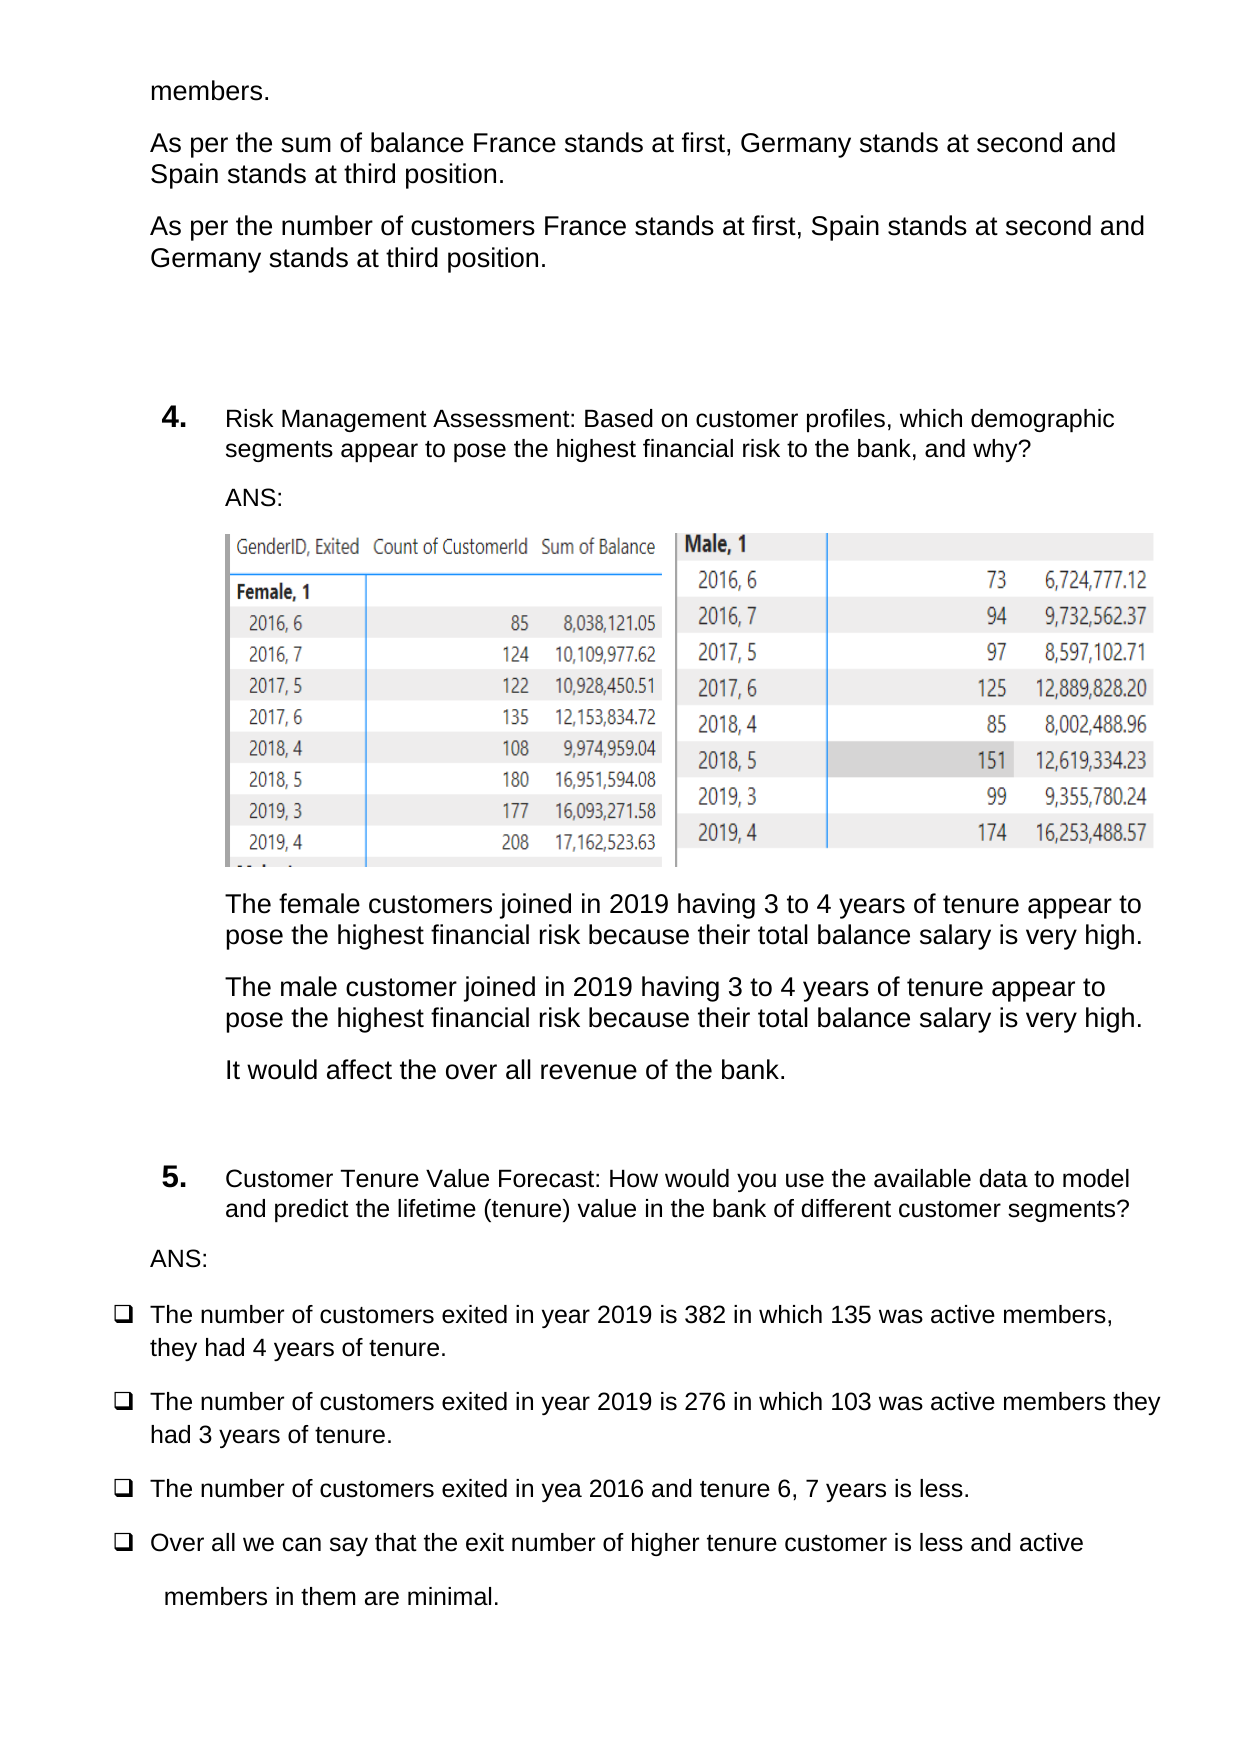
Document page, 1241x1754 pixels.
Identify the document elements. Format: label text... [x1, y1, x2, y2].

text The female customers joined in 2019 having 3 to 4 years of tenure appear to pose the highest financial risk because their total balance salary is very high. [225, 888, 1165, 950]
text It would affect the over all revenue of the bank. [225, 1054, 1165, 1086]
text ANS: [150, 1244, 1165, 1273]
picture [225, 533, 1159, 867]
text As per the sum of balance France stands at first, Germany stands at second and Spain stands at third position. [150, 127, 1165, 189]
list The number of customers exited in yea 2016 and tenure 6, 7 years is less. [112, 1474, 1165, 1503]
text members in them are minimal. [150, 1582, 1165, 1611]
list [112, 75, 1165, 106]
text The male customer joined in 2019 having 3 to 4 years of tenure appear to pose the highest financial risk because their total balance salary is very high. [225, 971, 1165, 1033]
text As per the number of customers France stands at first, Spain stands at second and Germany stands at third position. [150, 210, 1165, 273]
list Risk Management Assessment: Based on customer profiles, which demographic segments appear to pose the highest financial risk to the bank, and why? [187, 398, 1165, 463]
list The number of customers exited in year 2019 is 382 in which 135 was active members, they had 4 years of tenure. [112, 1300, 1165, 1362]
list Customer Tenure Value Forecast: How would you use the available data to model and predict the lifetime (tenure) value in the bank of different customer segments? [187, 1158, 1165, 1223]
text ANS: [225, 483, 1165, 512]
list The number of customers exited in year 2019 is 276 in which 103 was active members they had 3 years of tenure. [112, 1387, 1165, 1449]
list Over all we can say that the exit number of higher tenure customer is less and active [112, 1528, 1165, 1557]
